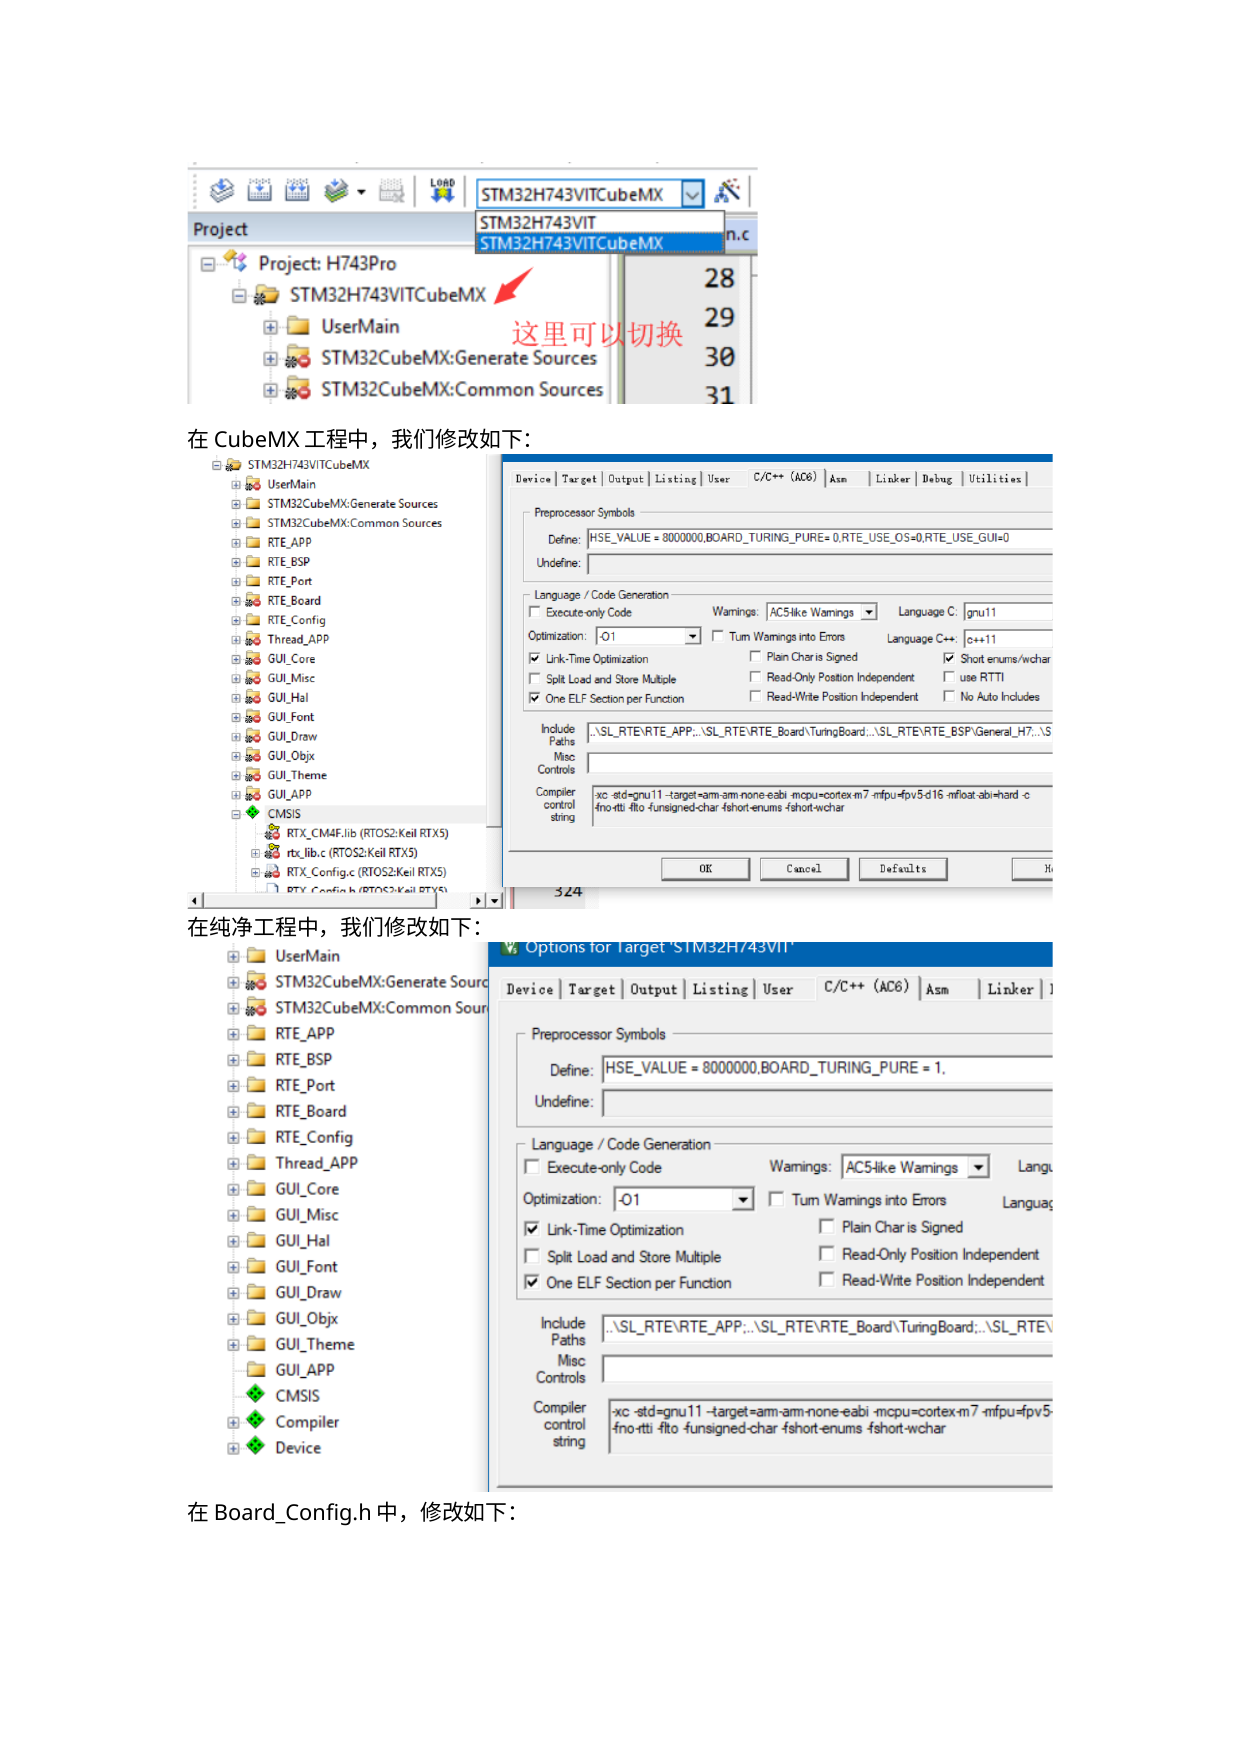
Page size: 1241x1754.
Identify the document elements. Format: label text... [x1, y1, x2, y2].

text 在Board_Config.h中，修改如下： [187, 1494, 1053, 1527]
picture [187, 942, 1053, 1492]
text 在CubeMX工程中，我们修改如下： [187, 422, 1053, 454]
picture [187, 162, 758, 404]
picture [187, 454, 1053, 909]
text 在纯净工程中，我们修改如下： [187, 909, 1053, 942]
